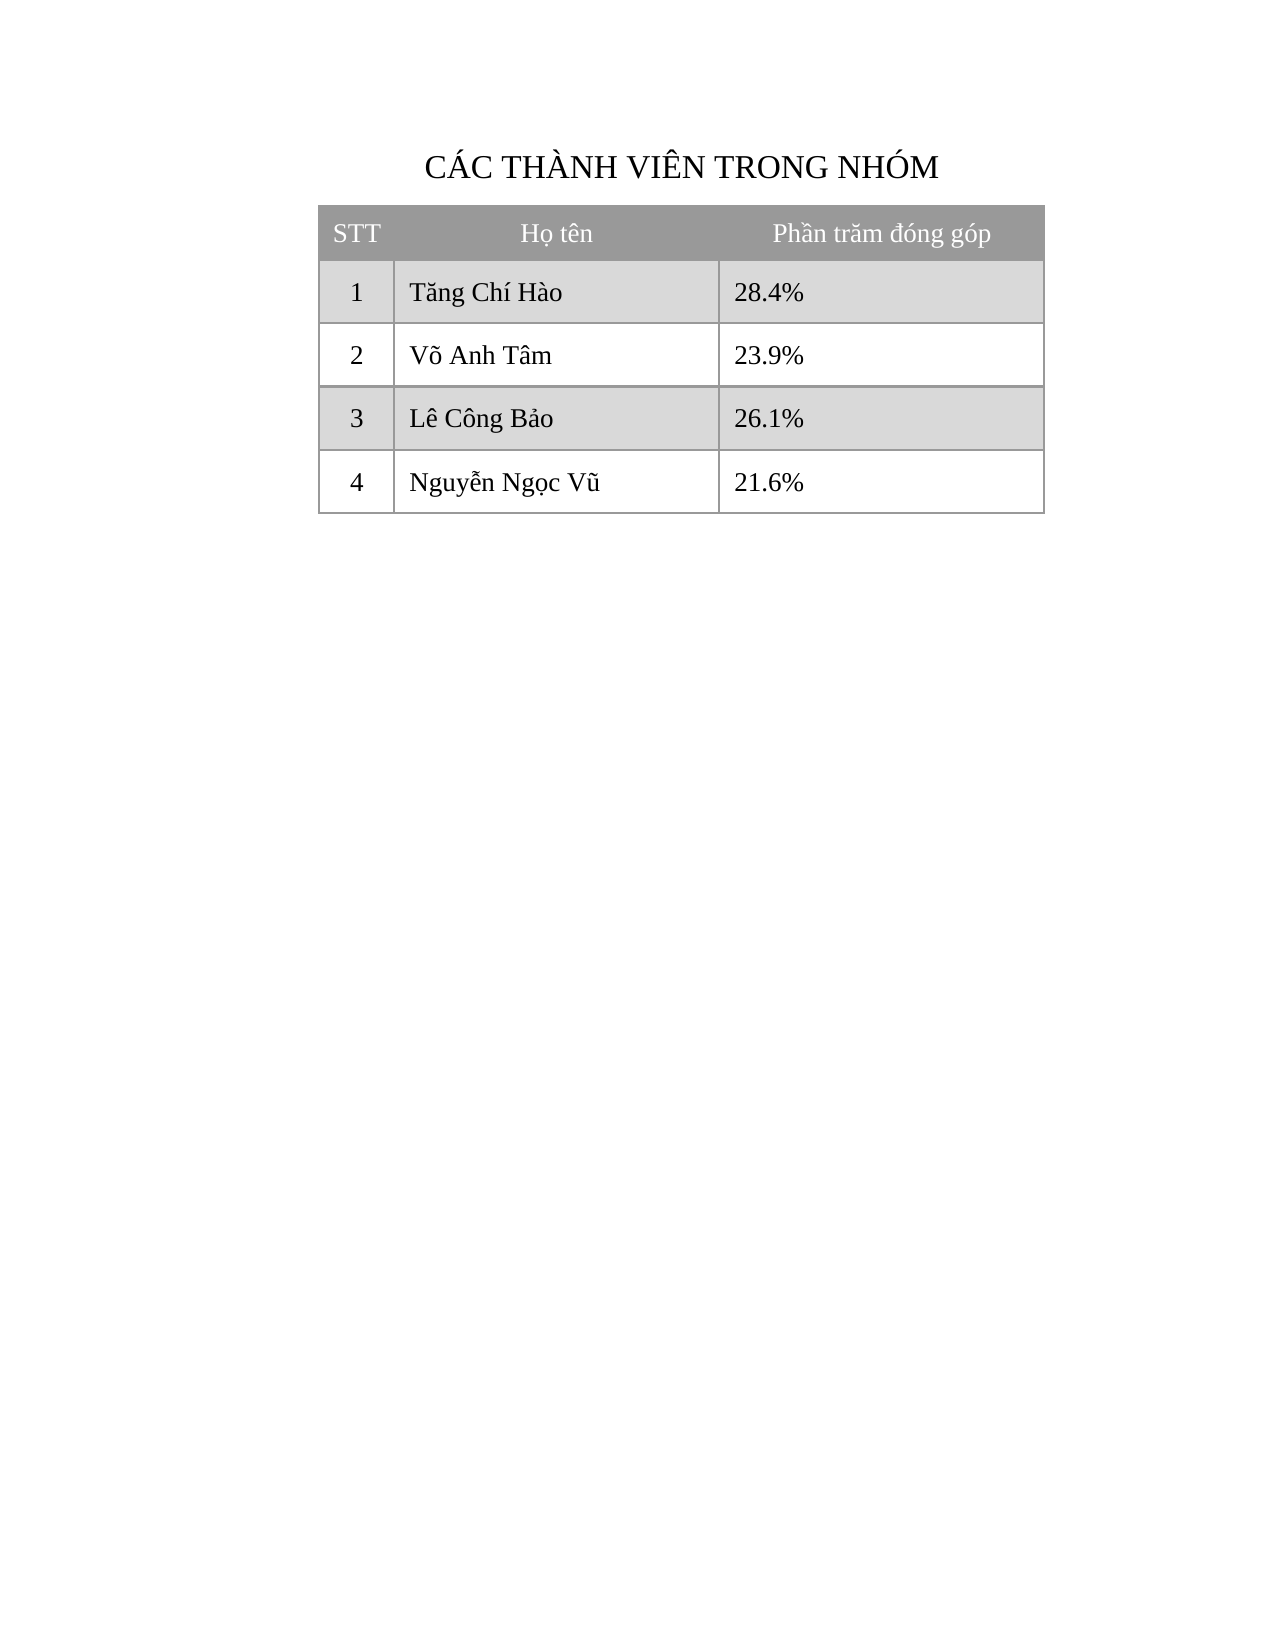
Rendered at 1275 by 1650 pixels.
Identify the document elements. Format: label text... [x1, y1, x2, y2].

table_cell 28.4% [720, 261, 1043, 322]
table_cell 26.1% [720, 388, 1043, 449]
table_cell Võ Anh Tâm [395, 324, 718, 385]
table_header Phần trăm đóng góp [720, 207, 1043, 259]
table_cell 23.9% [720, 324, 1043, 385]
table_cell 3 [320, 388, 393, 449]
table_cell 4 [320, 451, 393, 512]
table_cell 1 [320, 261, 393, 322]
table_cell 2 [320, 324, 393, 385]
table_cell Lê Công Bảo [395, 388, 718, 449]
table_header STT [320, 207, 393, 259]
table_header Họ tên [395, 207, 718, 259]
table_cell Tăng Chí Hào [395, 261, 718, 322]
table_cell 21.6% [720, 451, 1043, 512]
text CÁC THÀNH VIÊN TRONG NHÓM [207, 148, 1157, 186]
table_cell Nguyễn Ngọc Vũ [395, 451, 718, 512]
